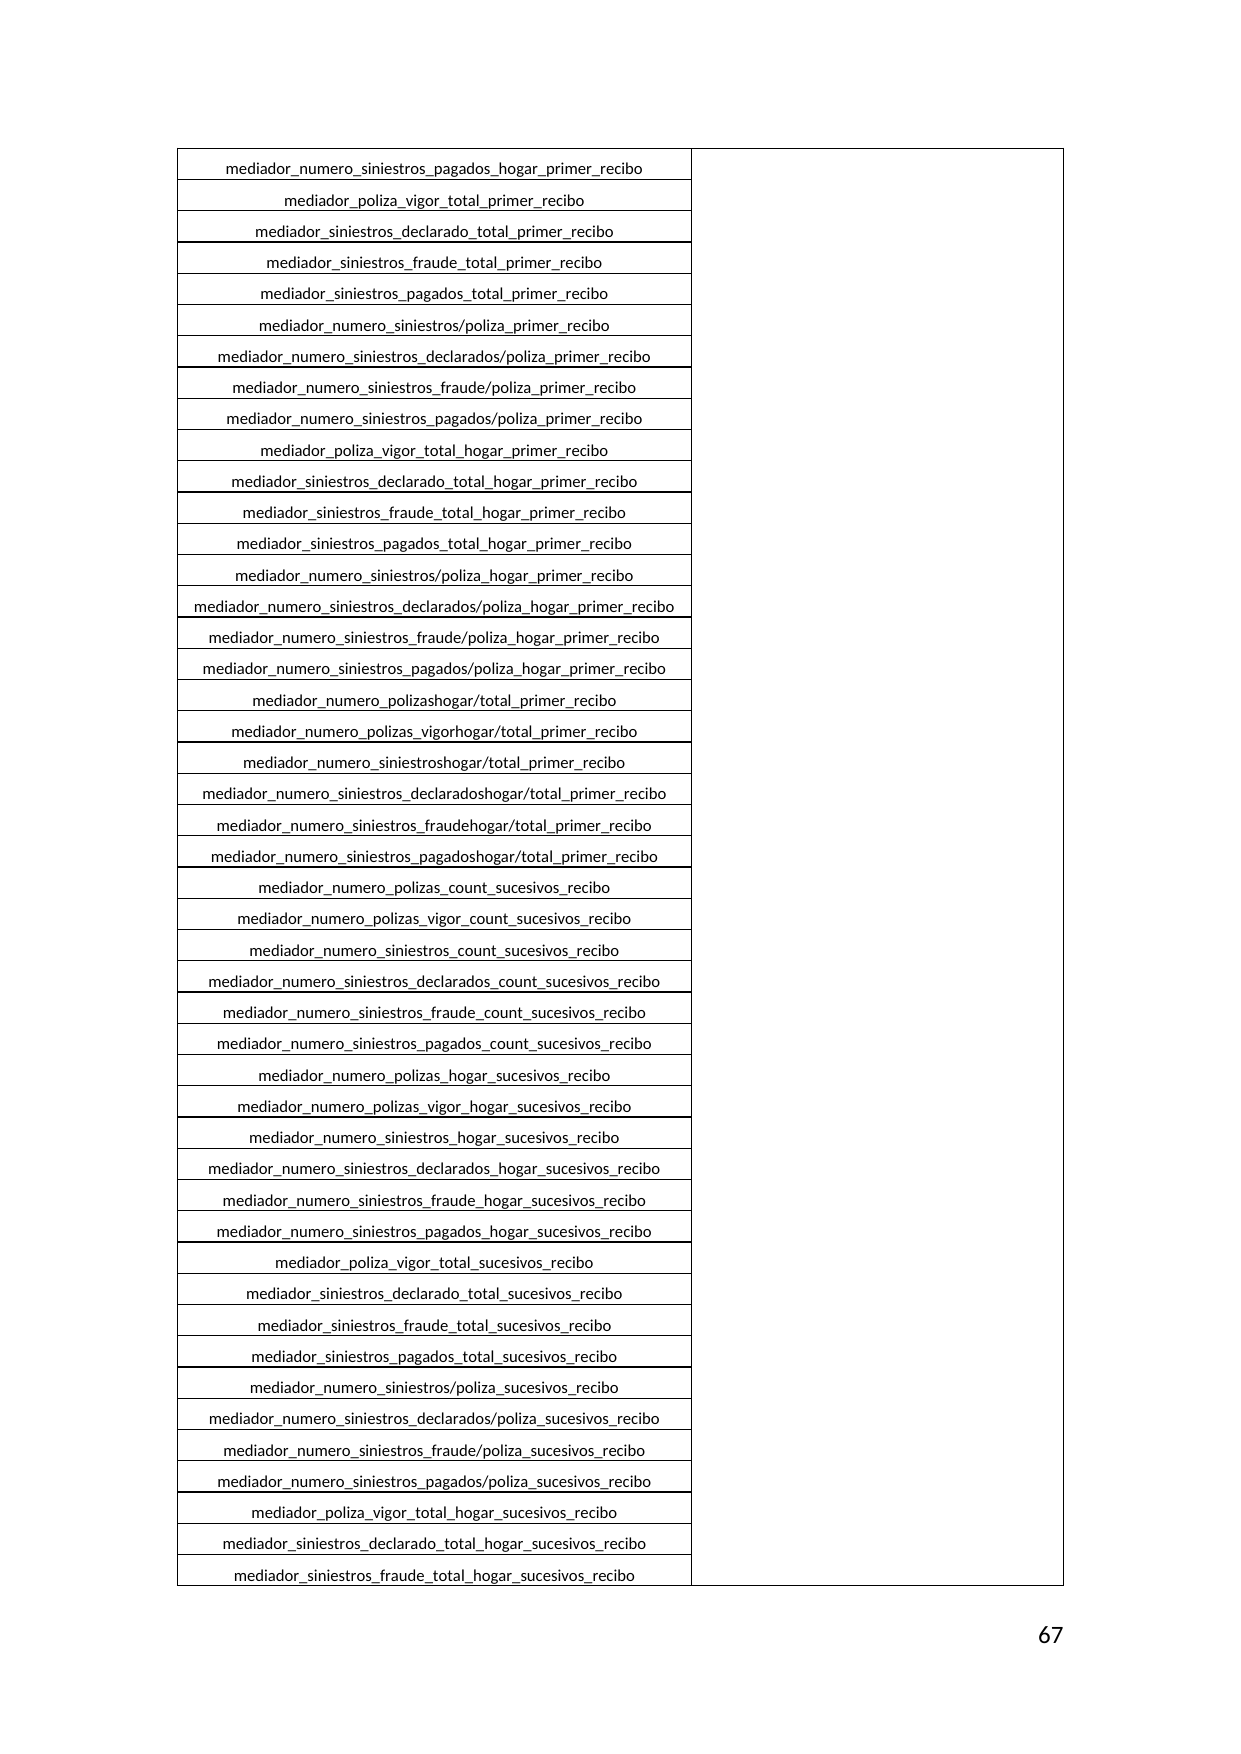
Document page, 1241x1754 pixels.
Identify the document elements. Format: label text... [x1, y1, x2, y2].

table_cell mediador_numero_siniestros_pagados/poliza_primer_recibo [178, 399, 691, 429]
table_cell mediador_numero_siniestros_declarados_count_sucesivos_recibo [178, 961, 691, 991]
table_cell mediador_numero_siniestros_fraudehogar/total_primer_recibo [178, 805, 691, 835]
table_cell mediador_poliza_vigor_total_primer_recibo [178, 180, 691, 210]
table_cell mediador_siniestros_declarado_total_hogar_sucesivos_recibo [178, 1524, 691, 1554]
table_cell mediador_numero_siniestros_declarados/poliza_hogar_primer_recibo [178, 586, 691, 616]
table_cell mediador_numero_polizas_hogar_sucesivos_recibo [178, 1055, 691, 1085]
table_cell mediador_numero_siniestros_pagados_hogar_sucesivos_recibo [178, 1211, 691, 1241]
table_cell mediador_numero_siniestros_declarados/poliza_sucesivos_recibo [178, 1399, 691, 1429]
table_cell mediador_siniestros_declarado_total_primer_recibo [178, 211, 691, 241]
table_cell mediador_numero_siniestros_pagados_count_sucesivos_recibo [178, 1024, 691, 1054]
table_cell mediador_poliza_vigor_total_sucesivos_recibo [178, 1243, 691, 1273]
table_cell mediador_numero_siniestros_declarados/poliza_primer_recibo [178, 336, 691, 366]
table_cell mediador_numero_siniestros_declarados_hogar_sucesivos_recibo [178, 1149, 691, 1179]
table_cell mediador_numero_siniestros_fraude/poliza_primer_recibo [178, 368, 691, 398]
table_cell mediador_siniestros_fraude_total_sucesivos_recibo [178, 1305, 691, 1335]
table_cell mediador_siniestros_fraude_total_hogar_primer_recibo [178, 493, 691, 523]
table_cell mediador_numero_siniestros_count_sucesivos_recibo [178, 930, 691, 960]
table_cell mediador_numero_polizashogar/total_primer_recibo [178, 680, 691, 710]
table_cell mediador_siniestros_declarado_total_sucesivos_recibo [178, 1274, 691, 1304]
table_cell mediador_numero_polizas_vigor_count_sucesivos_recibo [178, 899, 691, 929]
table_cell mediador_numero_siniestros/poliza_sucesivos_recibo [178, 1368, 691, 1398]
table_cell mediador_siniestros_fraude_total_hogar_sucesivos_recibo [178, 1555, 691, 1585]
table_cell mediador_numero_siniestros_pagados_hogar_primer_recibo [178, 149, 691, 179]
table_cell mediador_numero_siniestros_pagadoshogar/total_primer_recibo [178, 836, 691, 866]
table_cell mediador_numero_siniestros/poliza_hogar_primer_recibo [178, 555, 691, 585]
table_cell mediador_numero_polizas_count_sucesivos_recibo [178, 868, 691, 898]
table_cell mediador_numero_siniestros_pagados/poliza_sucesivos_recibo [178, 1461, 691, 1491]
table_cell mediador_numero_siniestroshogar/total_primer_recibo [178, 743, 691, 773]
table_cell mediador_numero_siniestros_hogar_sucesivos_recibo [178, 1118, 691, 1148]
table_cell mediador_numero_polizas_vigor_hogar_sucesivos_recibo [178, 1086, 691, 1116]
table_cell mediador_numero_polizas_vigorhogar/total_primer_recibo [178, 711, 691, 741]
table_cell mediador_poliza_vigor_total_hogar_primer_recibo [178, 430, 691, 460]
table_cell mediador_siniestros_pagados_total_hogar_primer_recibo [178, 524, 691, 554]
table_cell mediador_siniestros_fraude_total_primer_recibo [178, 243, 691, 273]
table_cell mediador_numero_siniestros_declaradoshogar/total_primer_recibo [178, 774, 691, 804]
table_cell mediador_siniestros_pagados_total_primer_recibo [178, 274, 691, 304]
table_cell mediador_numero_siniestros_fraude/poliza_hogar_primer_recibo [178, 618, 691, 648]
table_cell mediador_numero_siniestros_pagados/poliza_hogar_primer_recibo [178, 649, 691, 679]
table_cell mediador_siniestros_declarado_total_hogar_primer_recibo [178, 461, 691, 491]
table_cell mediador_numero_siniestros_fraude/poliza_sucesivos_recibo [178, 1430, 691, 1460]
table_cell mediador_siniestros_pagados_total_sucesivos_recibo [178, 1336, 691, 1366]
table_cell mediador_numero_siniestros_fraude_hogar_sucesivos_recibo [178, 1180, 691, 1210]
table_cell mediador_numero_siniestros/poliza_primer_recibo [178, 305, 691, 335]
table_cell mediador_numero_siniestros_fraude_count_sucesivos_recibo [178, 993, 691, 1023]
table_cell mediador_poliza_vigor_total_hogar_sucesivos_recibo [178, 1493, 691, 1523]
